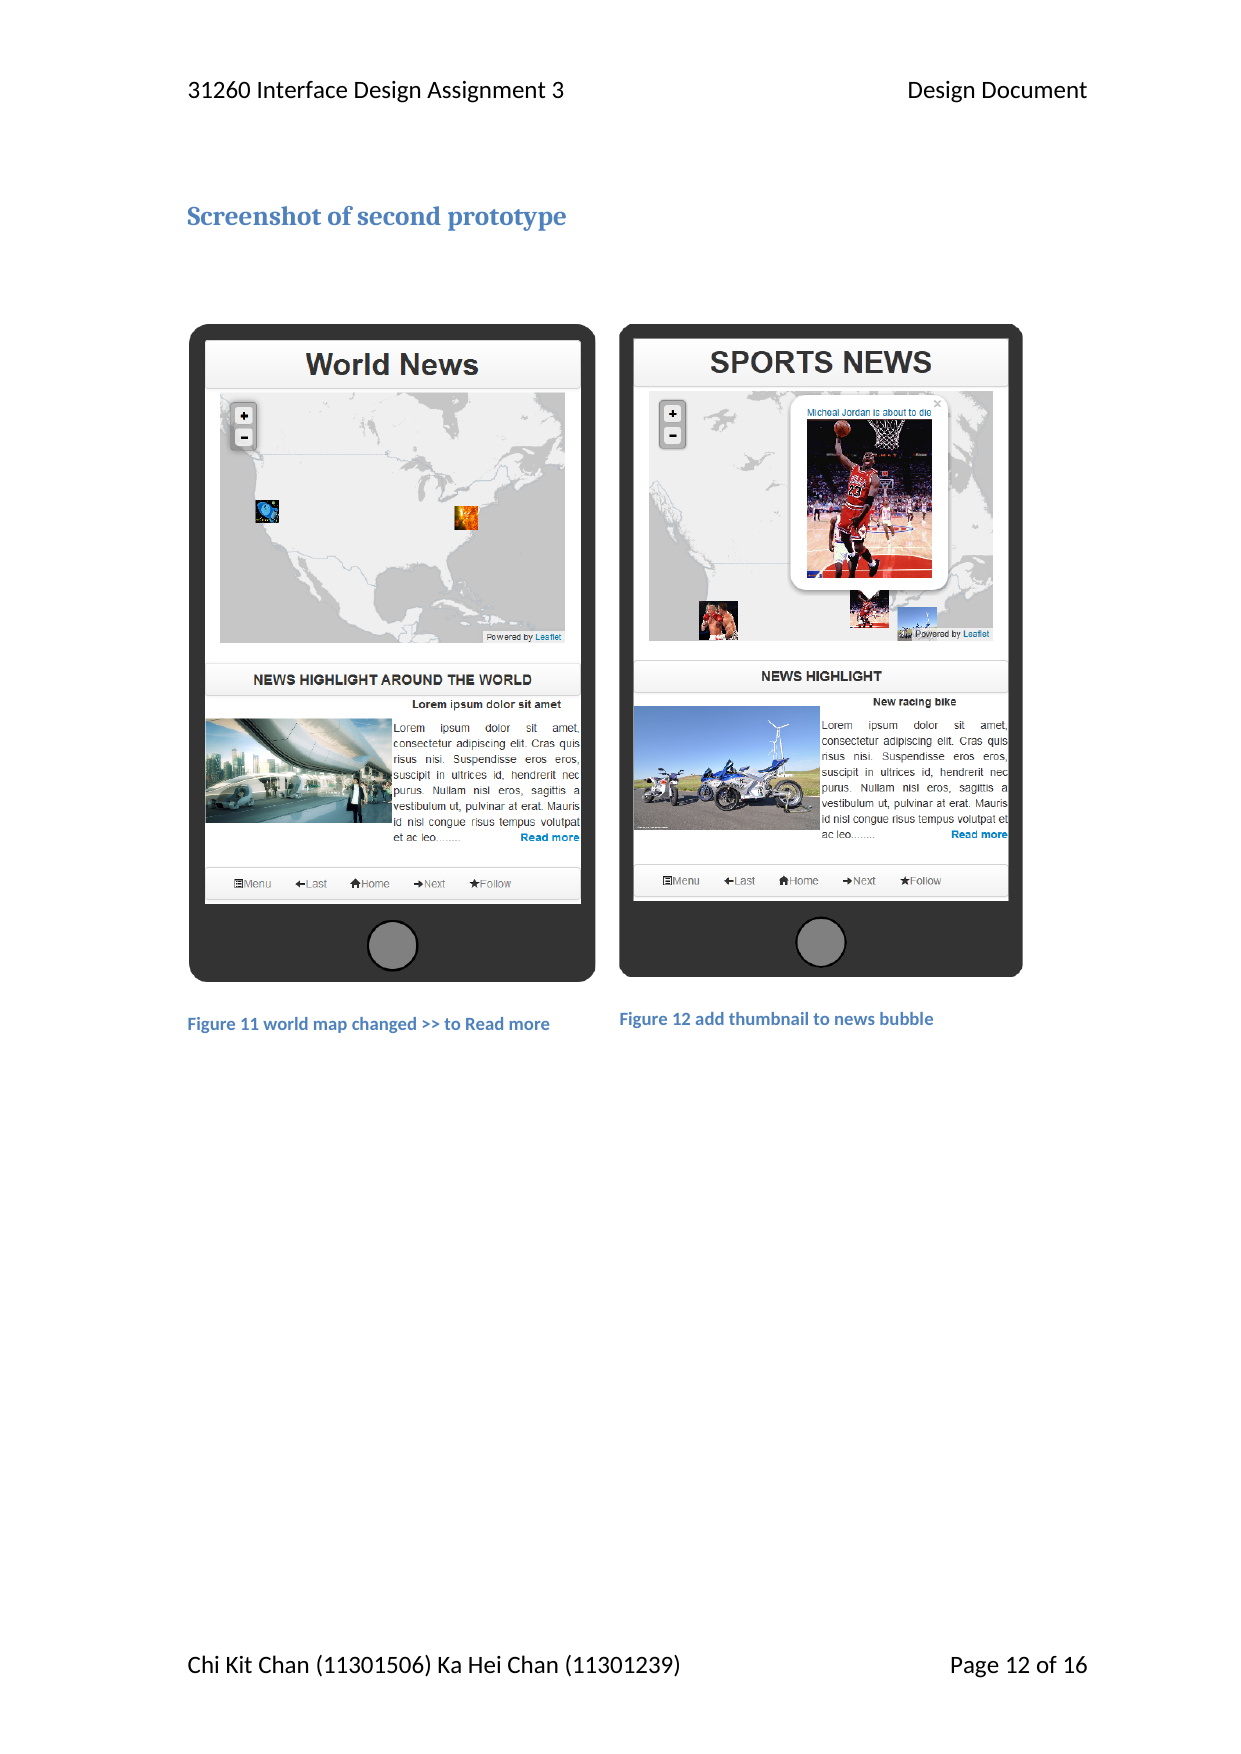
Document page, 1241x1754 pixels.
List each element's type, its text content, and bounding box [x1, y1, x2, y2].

picture [187, 324, 596, 982]
picture [619, 324, 1023, 977]
subtitle Screenshot of second prototype [187, 201, 1053, 232]
